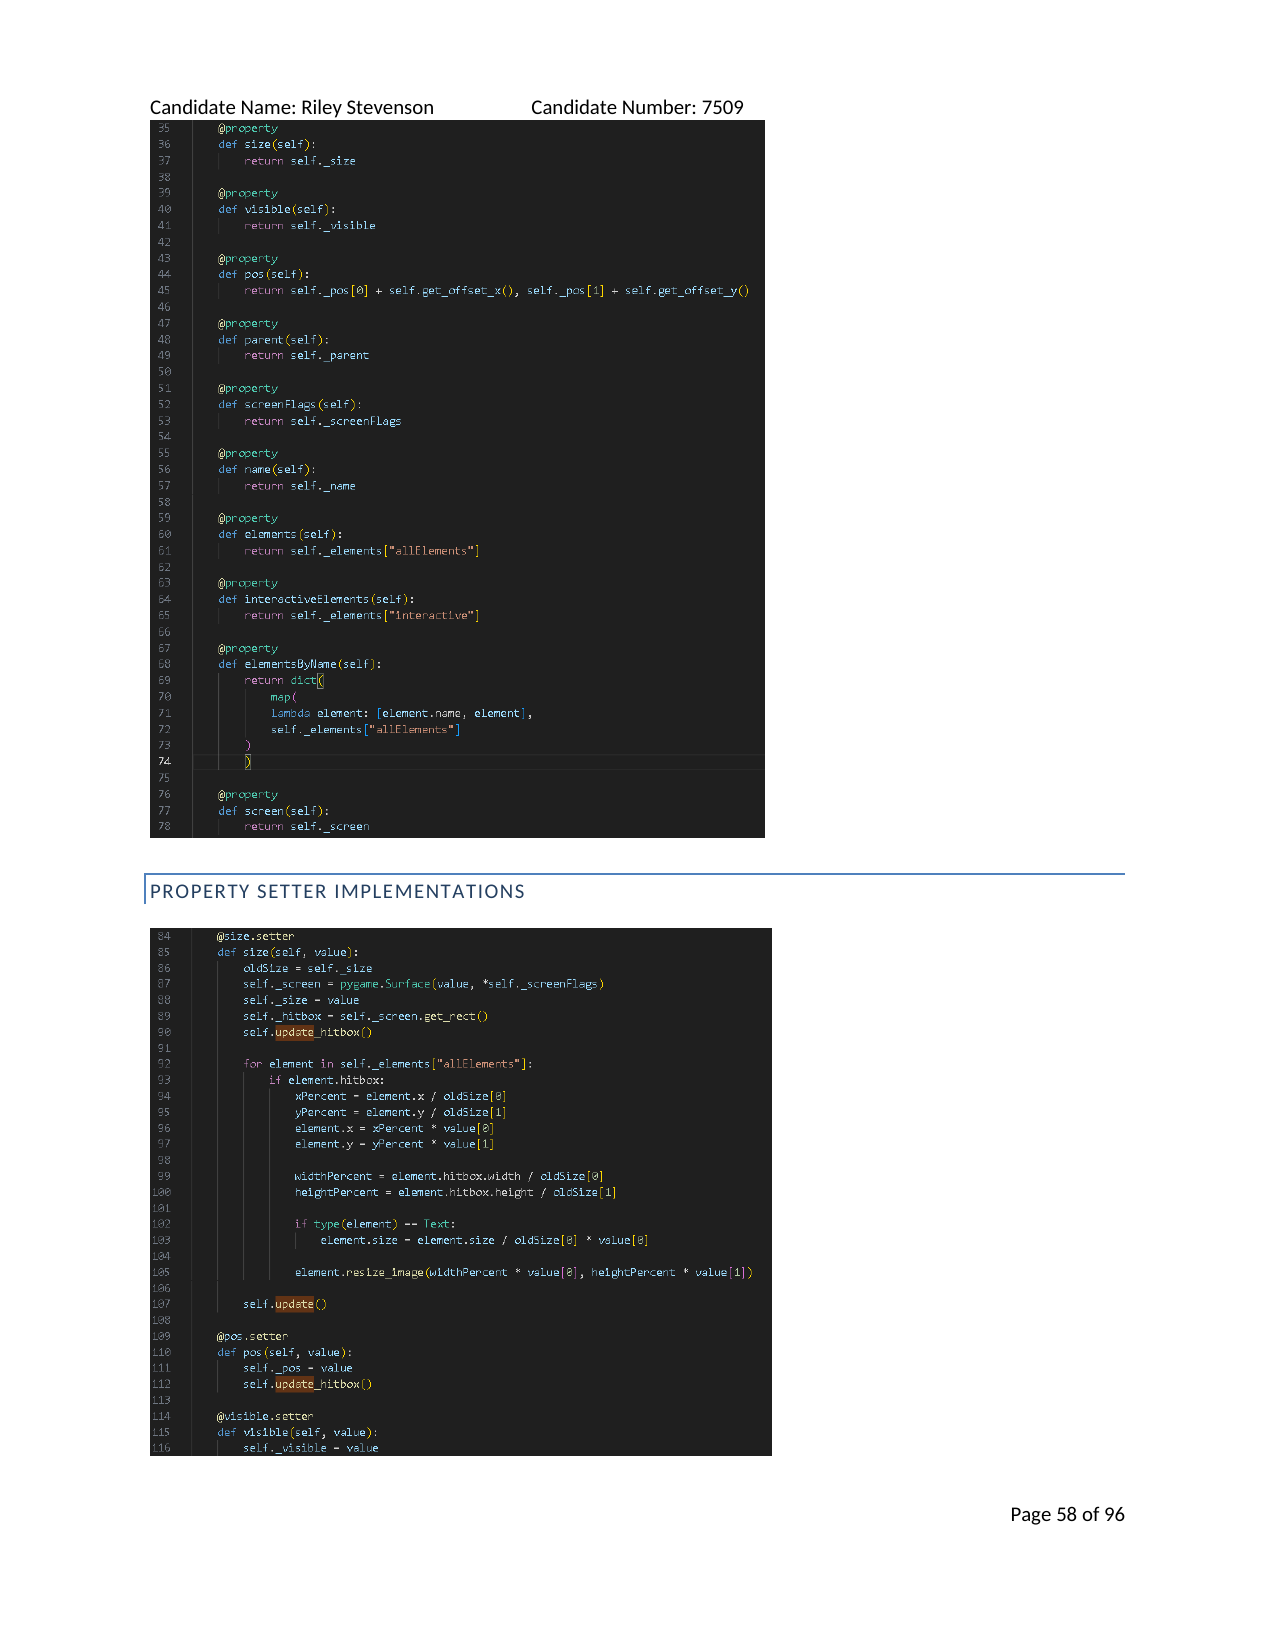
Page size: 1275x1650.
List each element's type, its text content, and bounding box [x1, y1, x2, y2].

picture [150, 120, 765, 838]
subtitle Property Setter Implementations [146, 875, 1125, 904]
picture [150, 928, 772, 1456]
